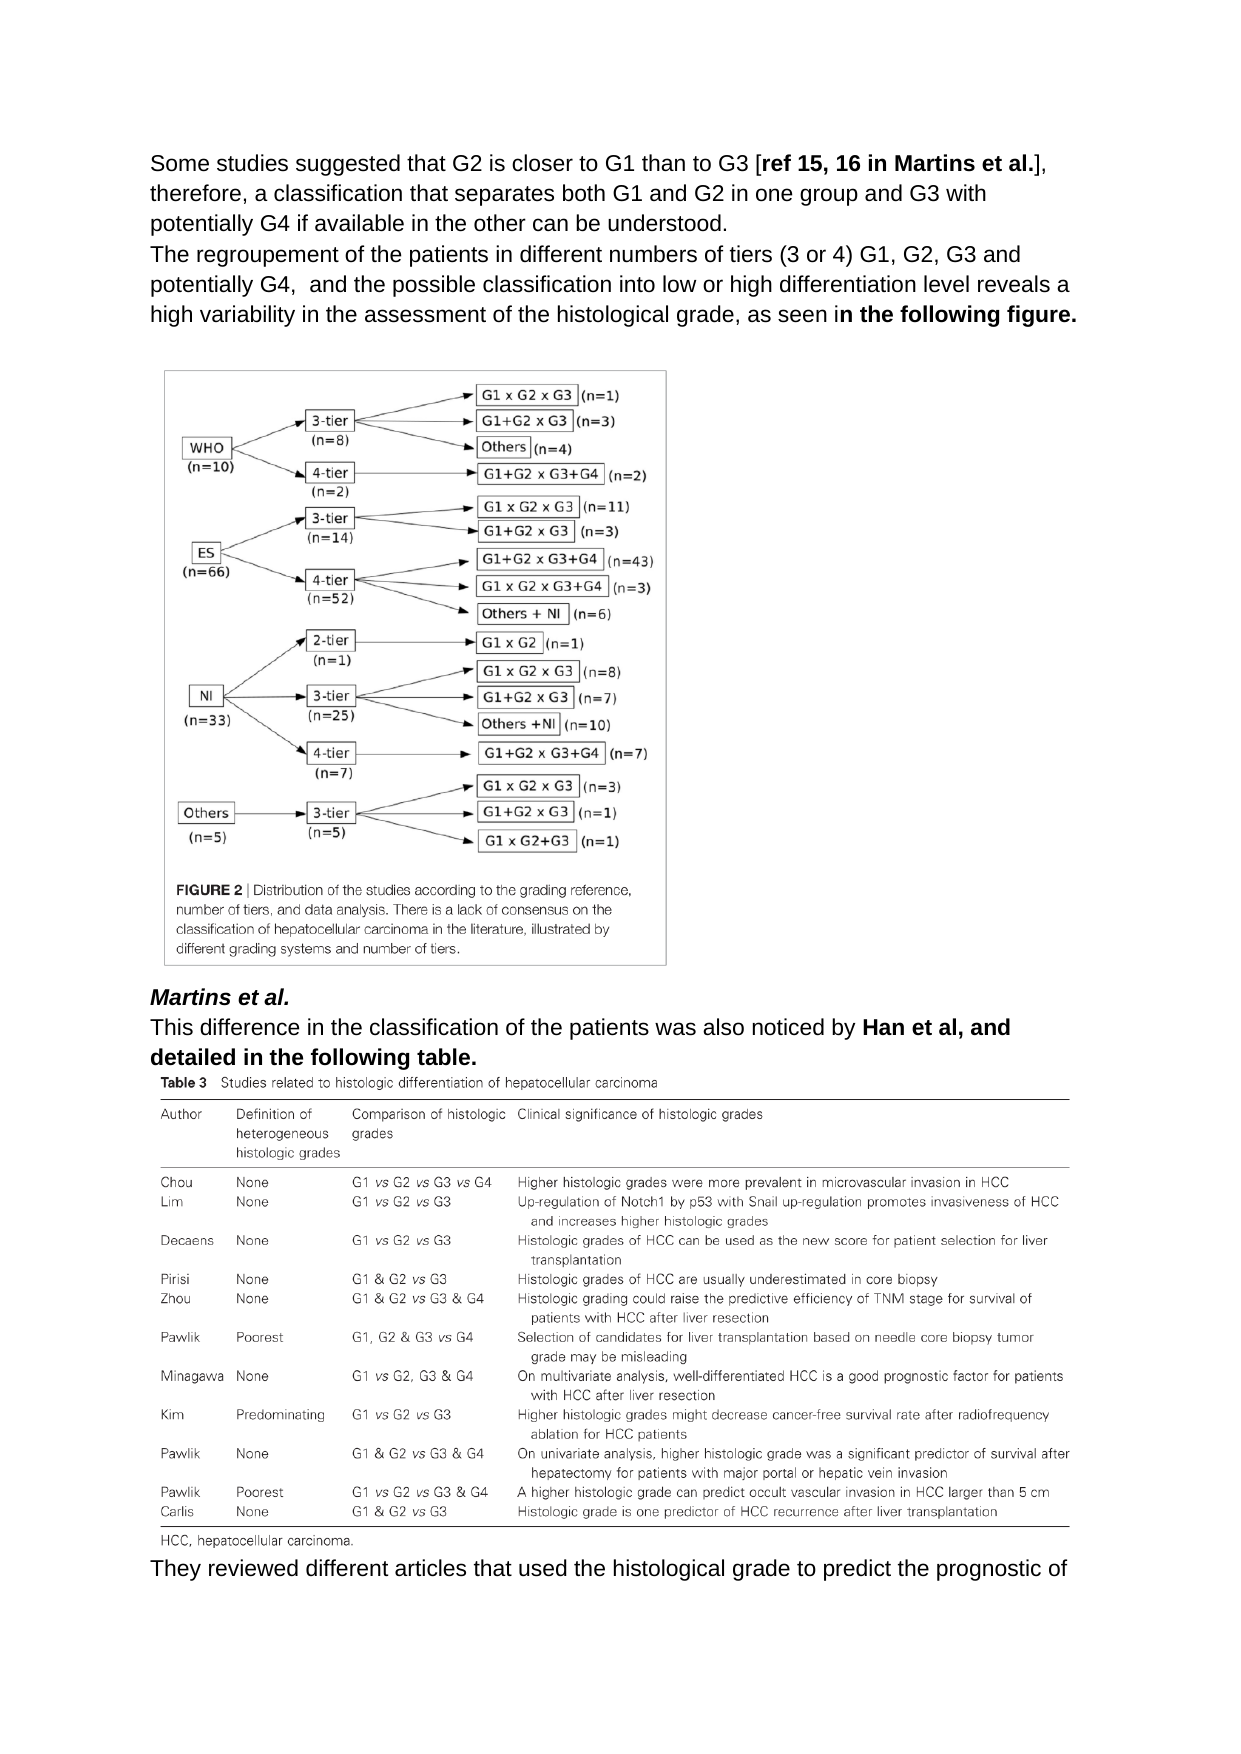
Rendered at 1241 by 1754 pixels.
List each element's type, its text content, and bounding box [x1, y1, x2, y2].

text Martins et al. [150, 984, 1090, 1010]
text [150, 1552, 1090, 1582]
text Some studies suggested that G2 is closer to G1 than to G3 [ref 15, 16 in Martins et al.], therefore, a classification that separates both G1 and G2 in one group and G3 with potentially G4 if available in the other can be understood. The regroupement of the patients in different numbers of tiers (3 or 4) G1, G2, G3 and potentially G4, and the possible classification into low or high differentiation level reveals a high variability in the assessment of the histological grade, as seen in the following figure. [150, 150, 1090, 327]
text This difference in the classification of the patients was also noticed by Han et al, and detailed in the following table. [150, 1014, 1090, 1070]
picture [150, 1074, 1091, 1552]
picture [150, 361, 675, 980]
